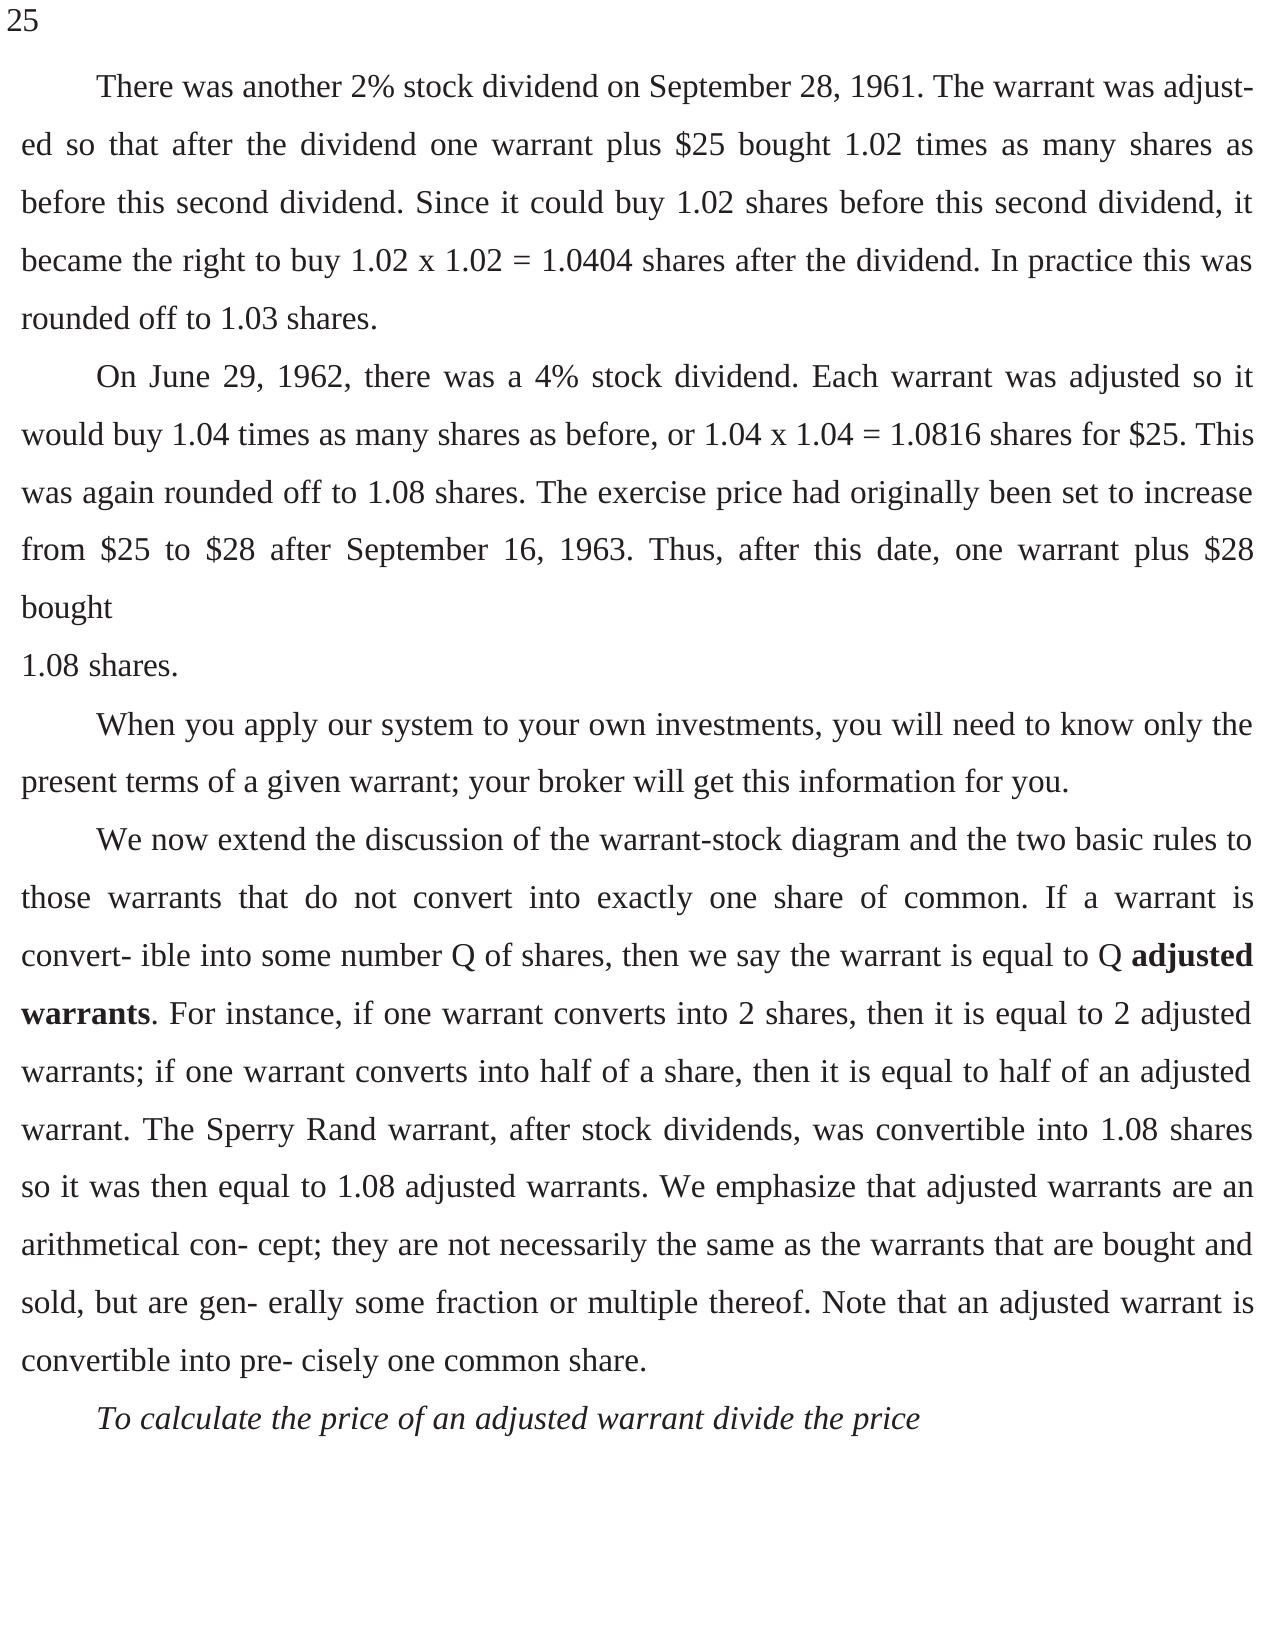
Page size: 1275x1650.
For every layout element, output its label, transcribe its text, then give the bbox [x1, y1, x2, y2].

text There was another 2% stock dividend on September 28, 1961. The warrant was adjust- ed so that after the dividend one warrant plus $25 bought 1.02 times as many shares as before this second dividend. Since it could buy 1.02 shares before this second dividend, it became the right to buy 1.02 x 1.02 = 1.0404 shares after the dividend. In practice this was rounded off to 1.03 shares. [21, 67, 1254, 336]
text 1.08 shares. [21, 646, 1267, 684]
text To calculate the price of an adjusted warrant divide the price [96, 1398, 1267, 1437]
text When you apply our system to your own investments, you will need to know only the present terms of a given warrant; your broker will get this information for you. [21, 704, 1254, 800]
text On June 29, 1962, there was a 4% stock dividend. Each warrant was adjusted so it would buy 1.04 times as many shares as before, or 1.04 x 1.04 = 1.0816 shares for $25. This was again rounded off to 1.08 shares. The exercise price had originally been set to increase from $25 to $28 after September 16, 1963. Thus, after this date, one warrant plus $28 bought [21, 356, 1254, 626]
text We now extend the discussion of the warrant-stock diagram and the two basic rules to those warrants that do not convert into exactly one share of common. If a warrant is convert- ible into some number Q of shares, then we say the warrant is equal to Q adjusted warrants. For instance, if one warrant converts into 2 shares, then it is equal to 2 adjusted warrants; if one warrant converts into half of a share, then it is equal to half of an adjusted warrant. The Sperry Rand warrant, after stock dividends, was convertible into 1.08 shares so it was then equal to 1.08 adjusted warrants. We emphasize that adjusted warrants are an arithmetical con- cept; they are not necessarily the same as the warrants that are bought and sold, but are gen- erally some fraction or multiple thereof. Note that an adjusted warrant is convertible into pre- cisely one common share. [21, 820, 1254, 1378]
